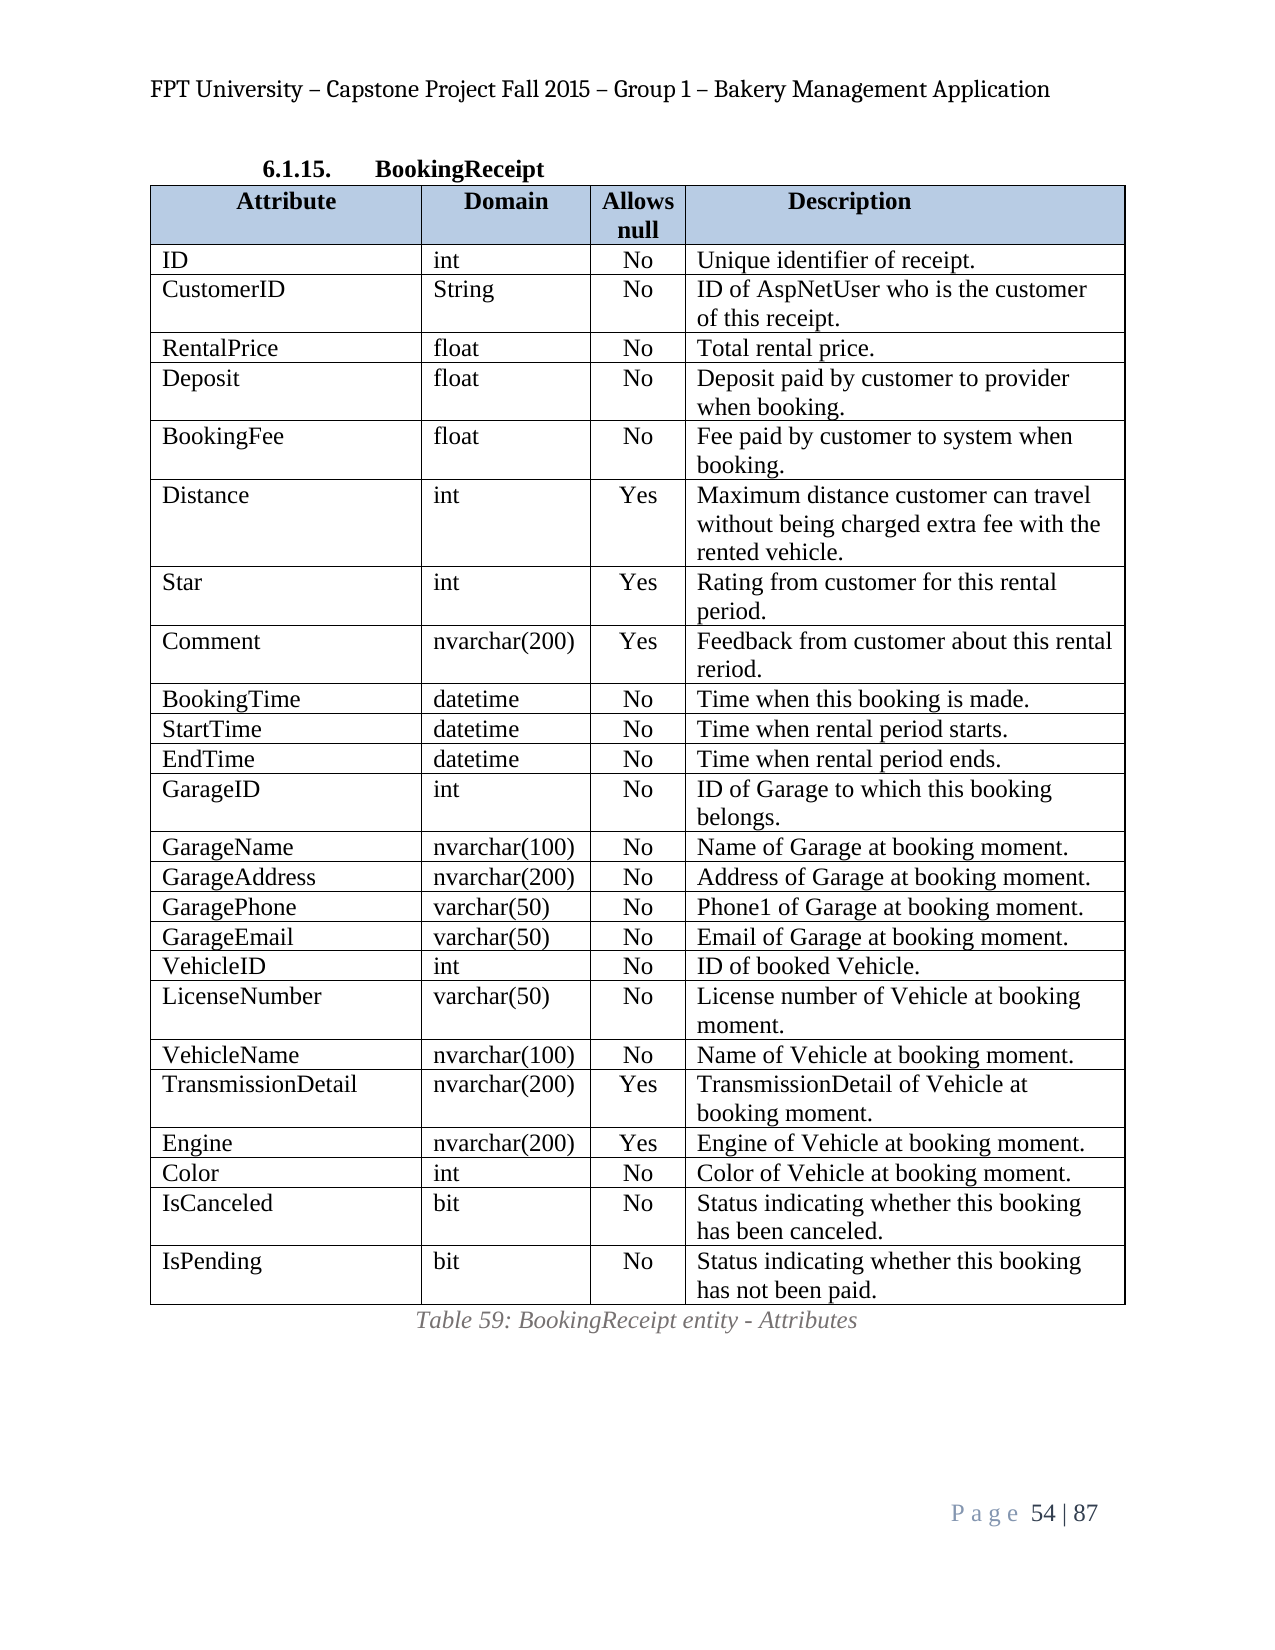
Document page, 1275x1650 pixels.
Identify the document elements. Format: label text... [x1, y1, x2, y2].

table_cell No [591, 922, 685, 950]
table_cell int [422, 245, 590, 273]
table_cell IsPending [151, 1246, 421, 1304]
table_cell Star [151, 567, 421, 625]
table_cell Yes [591, 567, 685, 625]
table_cell Name of Vehicle at booking moment. [686, 1040, 1124, 1068]
table_cell Maximum distance customer can travel without being charged extra fee with the rented vehicle. [686, 480, 1124, 566]
table_cell No [591, 421, 685, 479]
table_cell GarageName [151, 832, 421, 861]
table_cell Yes [591, 1128, 685, 1157]
table_cell int [422, 951, 590, 980]
table_header Description [686, 186, 1124, 244]
table_cell TransmissionDetail of Vehicle at booking moment. [686, 1070, 1124, 1127]
table_cell Yes [591, 1070, 685, 1127]
table_cell Address of Garage at booking moment. [686, 862, 1124, 891]
table_cell ID of Garage to which this booking belongs. [686, 774, 1124, 831]
table_cell GaragePhone [151, 892, 421, 921]
table_cell Yes [591, 480, 685, 566]
table_cell EndTime [151, 744, 421, 773]
table_cell Color of Vehicle at booking moment. [686, 1158, 1124, 1187]
table_cell LicenseNumber [151, 981, 421, 1039]
table_cell Comment [151, 626, 421, 683]
table_cell Rating from customer for this rental period. [686, 567, 1124, 625]
table_cell IsCanceled [151, 1188, 421, 1245]
table_cell BookingFee [151, 421, 421, 479]
table_cell GarageAddress [151, 862, 421, 891]
table_cell Feedback from customer about this rental reriod. [686, 626, 1124, 683]
table_cell nvarchar(200) [422, 1070, 590, 1127]
table_cell GarageEmail [151, 922, 421, 950]
table_cell ID [151, 245, 421, 273]
table_cell No [591, 981, 685, 1039]
table_cell Distance [151, 480, 421, 566]
table_cell CustomerID [151, 275, 421, 332]
table_cell Phone1 of Garage at booking moment. [686, 892, 1124, 921]
subtitle BookingReceipt [262, 154, 1125, 183]
table_header Attribute [151, 186, 421, 244]
table_cell Total rental price. [686, 333, 1124, 362]
table_cell Unique identifier of receipt. [686, 245, 1124, 273]
table_cell Time when rental period starts. [686, 714, 1124, 743]
table_cell Status indicating whether this booking has not been paid. [686, 1246, 1124, 1304]
table_cell StartTime [151, 714, 421, 743]
table_cell Color [151, 1158, 421, 1187]
table_cell VehicleID [151, 951, 421, 980]
table_cell GarageID [151, 774, 421, 831]
table_cell No [591, 1246, 685, 1304]
table_cell nvarchar(200) [422, 862, 590, 891]
table_cell Time when this booking is made. [686, 684, 1124, 713]
table_cell float [422, 333, 590, 362]
table_cell Time when rental period ends. [686, 744, 1124, 773]
table_cell No [591, 684, 685, 713]
table_cell nvarchar(200) [422, 626, 590, 683]
table_cell Status indicating whether this booking has been canceled. [686, 1188, 1124, 1245]
table_header Domain [422, 186, 590, 244]
table_cell nvarchar(100) [422, 1040, 590, 1068]
table_cell No [591, 774, 685, 831]
table_cell float [422, 363, 590, 420]
table_cell No [591, 714, 685, 743]
table_cell No [591, 744, 685, 773]
table_cell No [591, 862, 685, 891]
table_cell float [422, 421, 590, 479]
table_cell bit [422, 1246, 590, 1304]
table_cell datetime [422, 714, 590, 743]
table_cell datetime [422, 744, 590, 773]
table_cell Engine of Vehicle at booking moment. [686, 1128, 1124, 1157]
table_cell No [591, 832, 685, 861]
table_cell No [591, 1040, 685, 1068]
table_cell datetime [422, 684, 590, 713]
table_cell RentalPrice [151, 333, 421, 362]
table_cell Engine [151, 1128, 421, 1157]
table_cell nvarchar(200) [422, 1128, 590, 1157]
table_cell No [591, 363, 685, 420]
table_cell No [591, 892, 685, 921]
table_cell Name of Garage at booking moment. [686, 832, 1124, 861]
table_cell TransmissionDetail [151, 1070, 421, 1127]
table_cell Yes [591, 626, 685, 683]
table_cell No [591, 951, 685, 980]
table_cell Deposit [151, 363, 421, 420]
table_cell No [591, 333, 685, 362]
table_cell Email of Garage at booking moment. [686, 922, 1124, 950]
table_cell Deposit paid by customer to provider when booking. [686, 363, 1124, 420]
table_cell varchar(50) [422, 981, 590, 1039]
table_cell BookingTime [151, 684, 421, 713]
table_cell Fee paid by customer to system when booking. [686, 421, 1124, 479]
table_cell int [422, 774, 590, 831]
table_cell License number of Vehicle at booking moment. [686, 981, 1124, 1039]
table_cell varchar(50) [422, 922, 590, 950]
table_cell int [422, 567, 590, 625]
table_cell String [422, 275, 590, 332]
table_cell No [591, 1188, 685, 1245]
table_cell ID of booked Vehicle. [686, 951, 1124, 980]
table_cell No [591, 1158, 685, 1187]
table_cell varchar(50) [422, 892, 590, 921]
table_cell int [422, 1158, 590, 1187]
table_cell ID of AspNetUser who is the customer of this receipt. [686, 275, 1124, 332]
table_cell No [591, 245, 685, 273]
table_cell bit [422, 1188, 590, 1245]
table_header Allows null [591, 186, 685, 244]
table_cell VehicleName [151, 1040, 421, 1068]
table_cell nvarchar(100) [422, 832, 590, 861]
table_cell No [591, 275, 685, 332]
table_cell int [422, 480, 590, 566]
